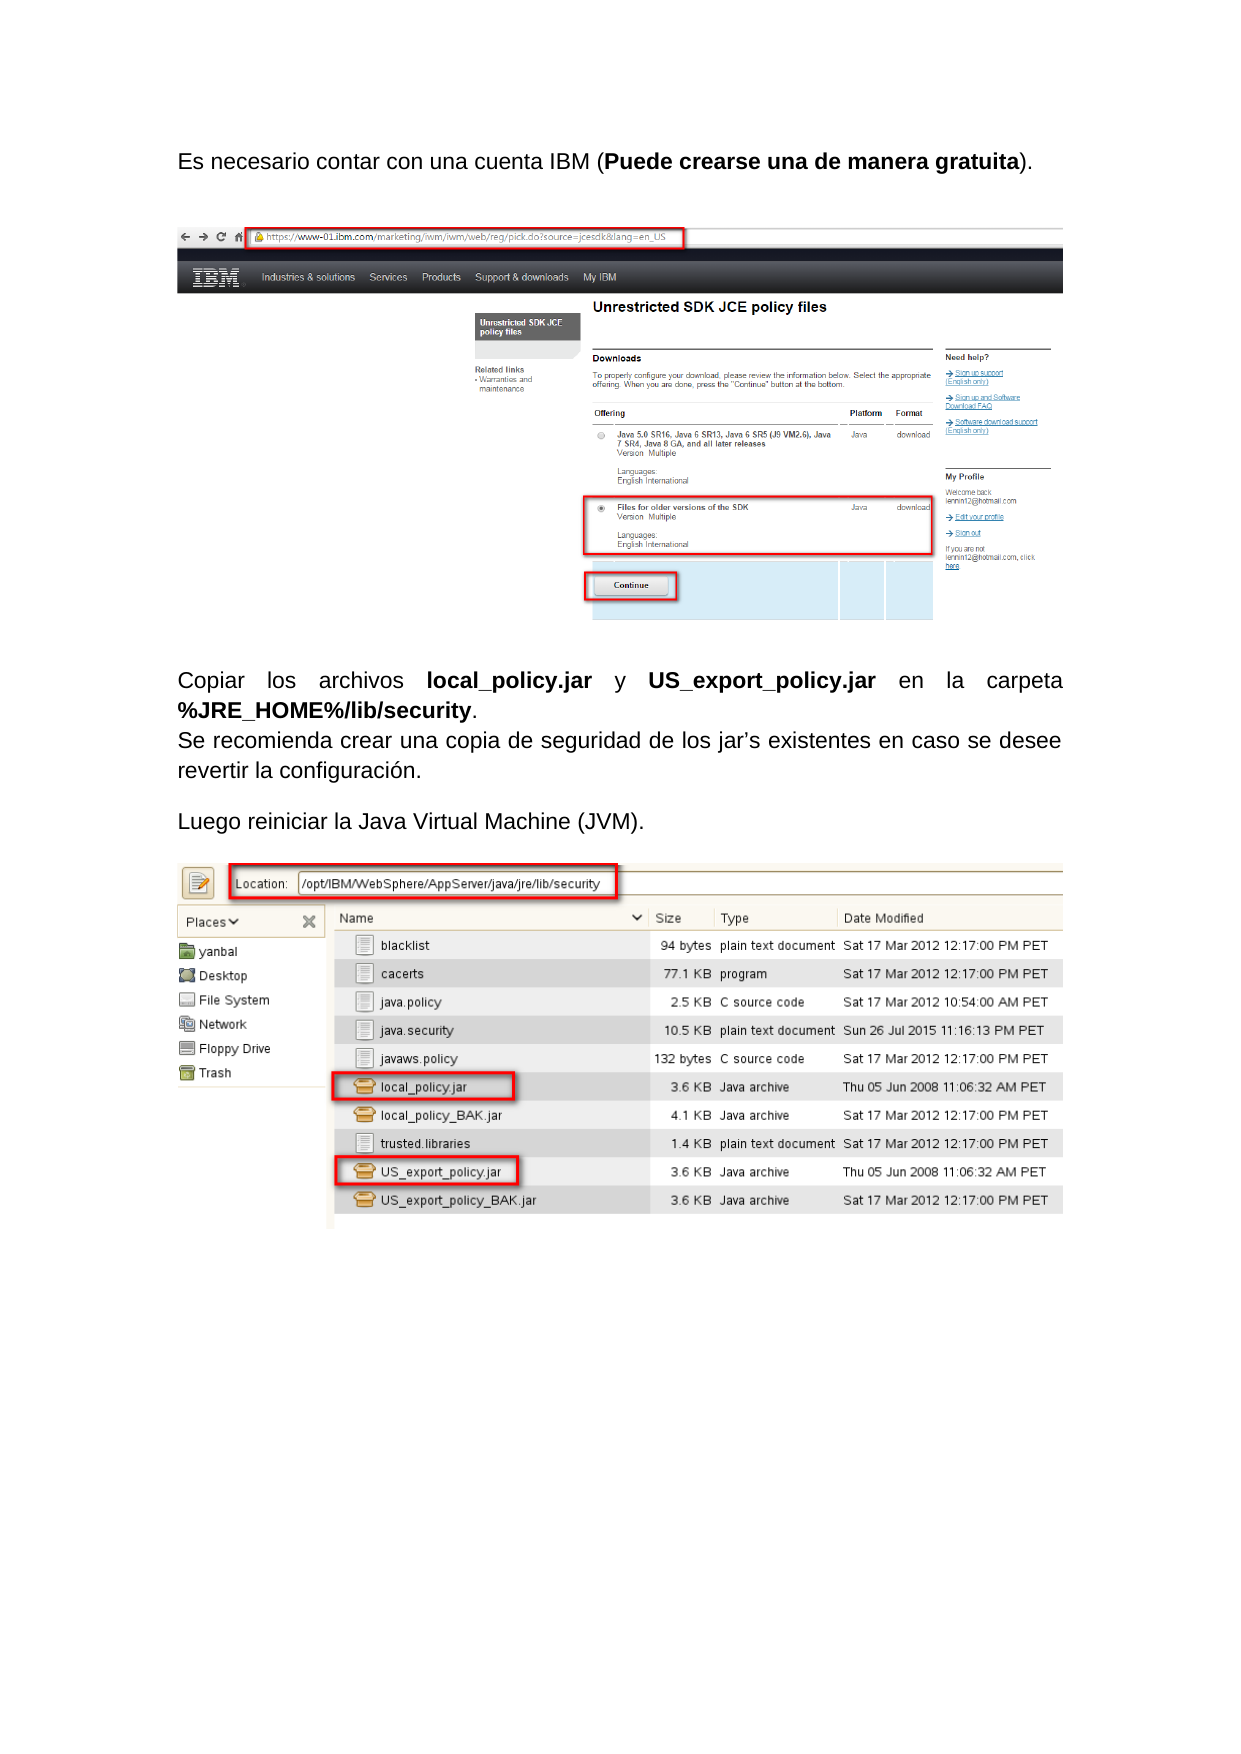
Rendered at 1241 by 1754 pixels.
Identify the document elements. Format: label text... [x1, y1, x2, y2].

text Luego reiniciar la Java Virtual Machine (JVM). [177, 808, 1063, 834]
picture [177, 863, 1063, 1229]
text Copiar los archivos local_policy.jar y US_export_policy.jar en la carpeta %JRE_HOME%/lib/security. Se recomienda crear una copia de seguridad de los jar’s existentes en caso se desee revertir la configuración. [177, 667, 1063, 783]
picture [177, 227, 1063, 638]
text Es necesario contar con una cuenta IBM (Puede crearse una de manera gratuita). [177, 148, 1063, 174]
